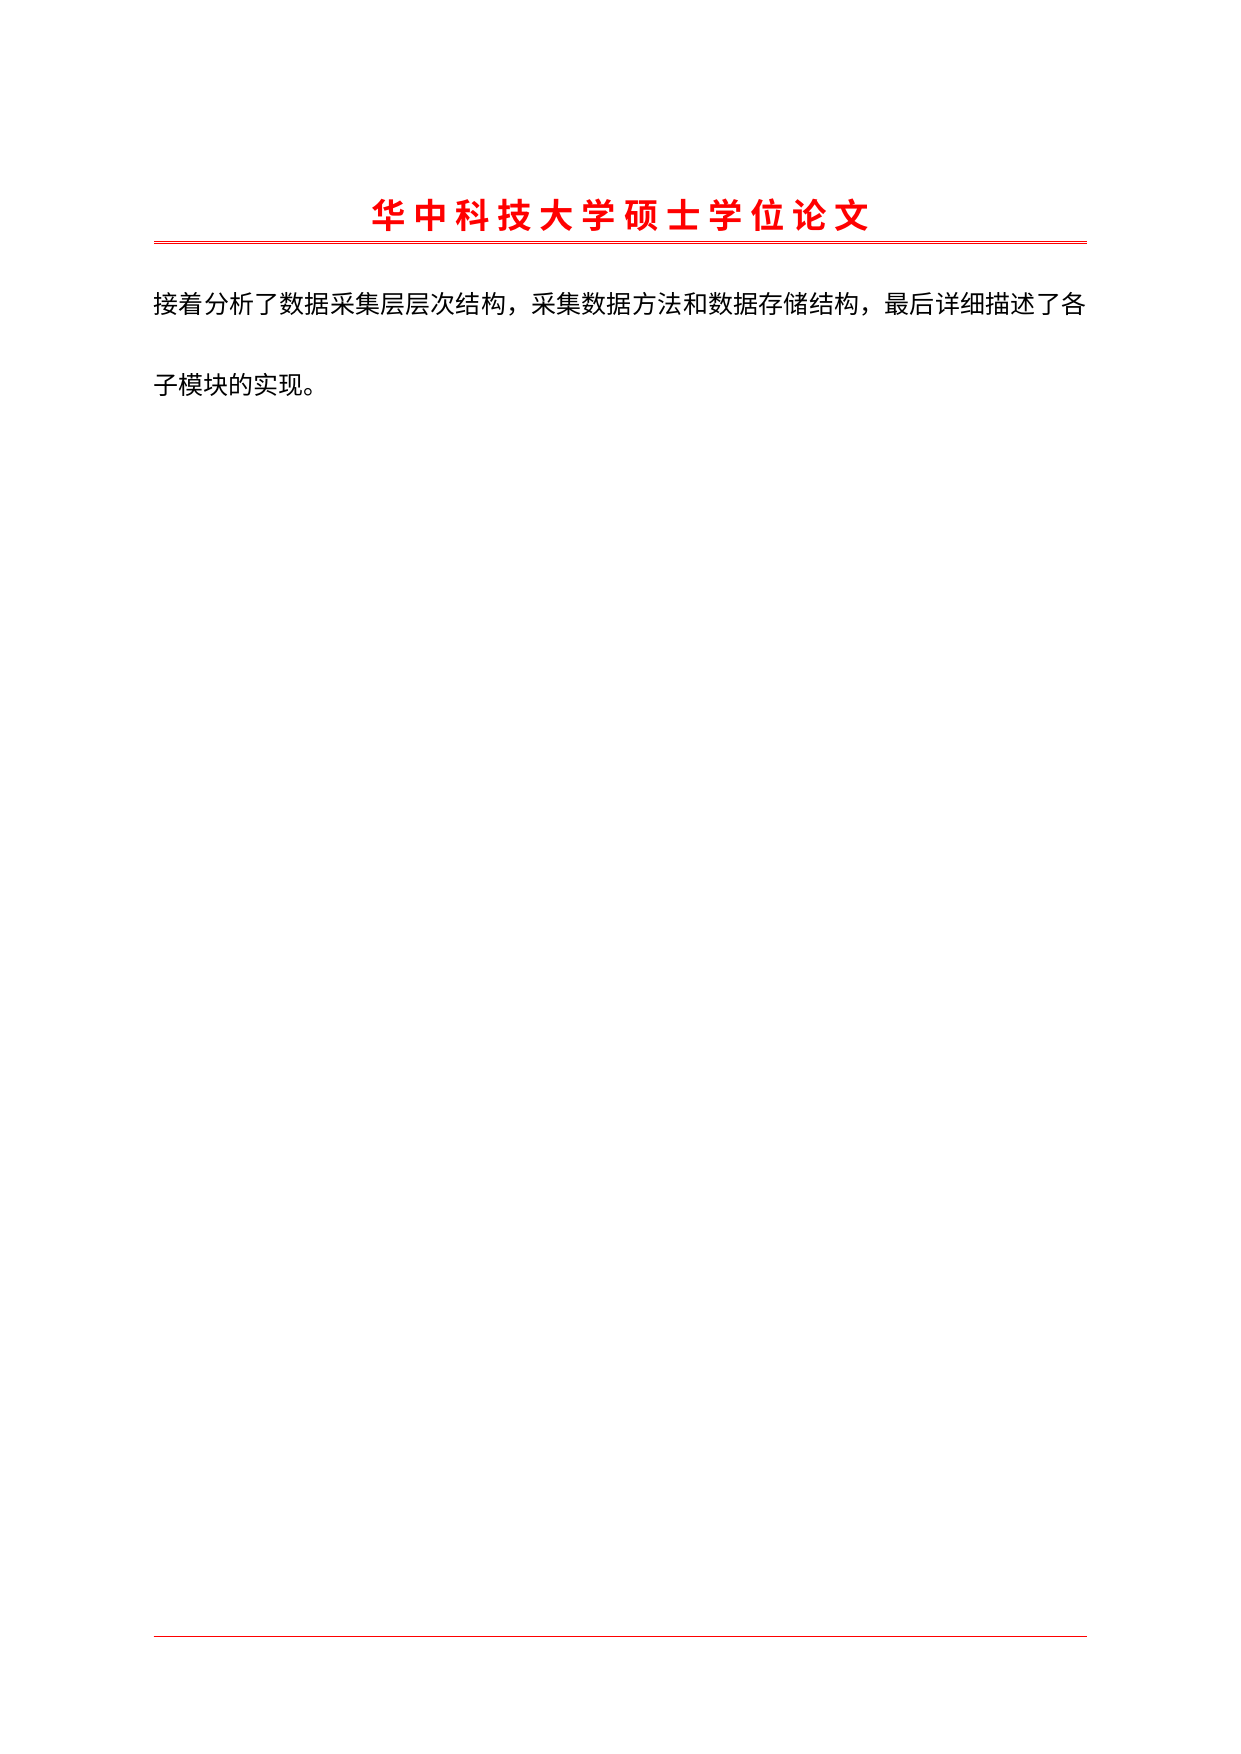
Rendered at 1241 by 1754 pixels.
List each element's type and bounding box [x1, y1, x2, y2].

text [153, 270, 1087, 416]
